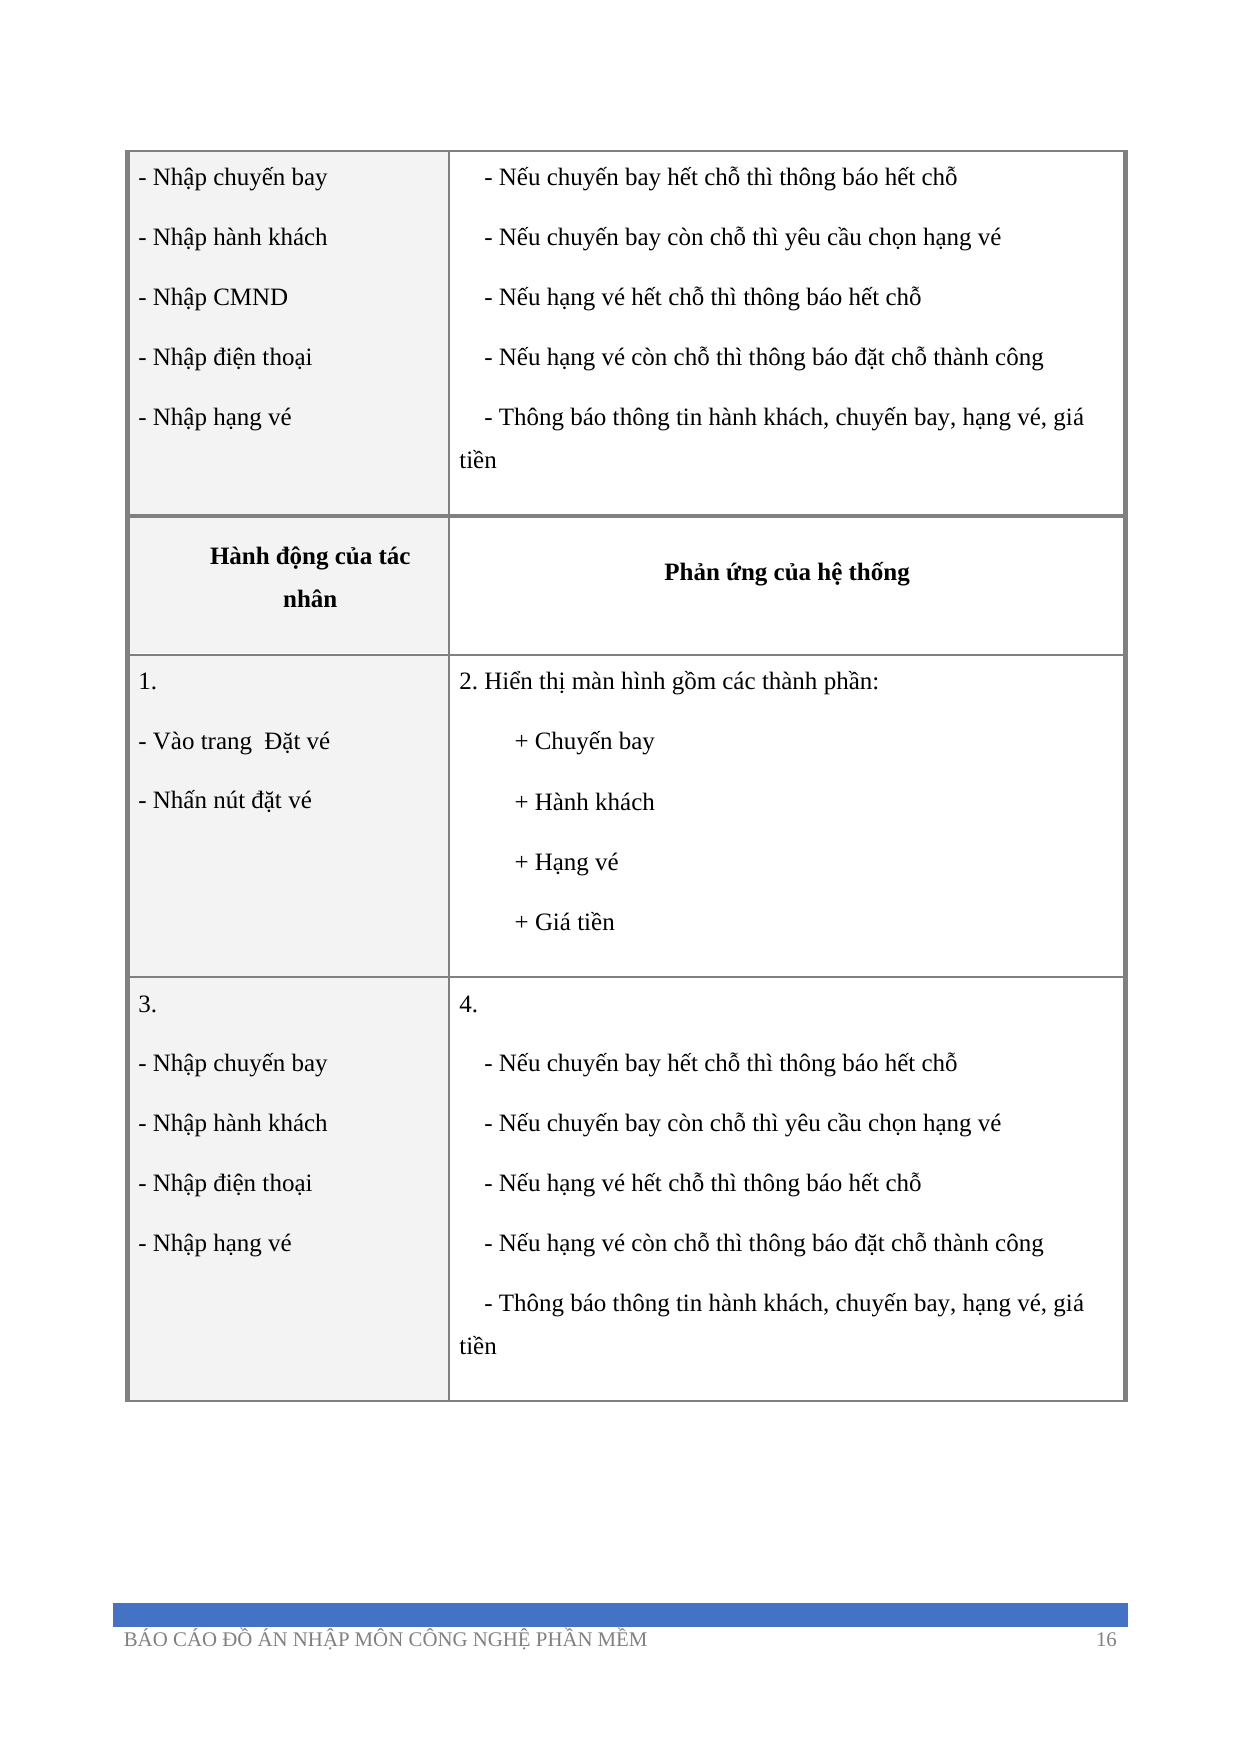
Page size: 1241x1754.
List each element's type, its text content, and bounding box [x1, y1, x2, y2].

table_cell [130, 152, 448, 514]
table_cell Hành động của tác nhân [130, 518, 448, 653]
table_cell 2. Hiển thị màn hình gồm các thành phần: + Chuyến bay + Hành khách + Hạng vé + Giá tiền [450, 656, 1123, 976]
table_cell 1. - Vào trang Đặt vé - Nhấn nút đặt vé [130, 656, 448, 976]
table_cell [450, 152, 1123, 514]
table_cell Phản ứng của hệ thống [450, 518, 1123, 653]
table_cell 3. - Nhập chuyến bay - Nhập hành khách - Nhập điện thoại - Nhập hạng vé [130, 978, 448, 1400]
